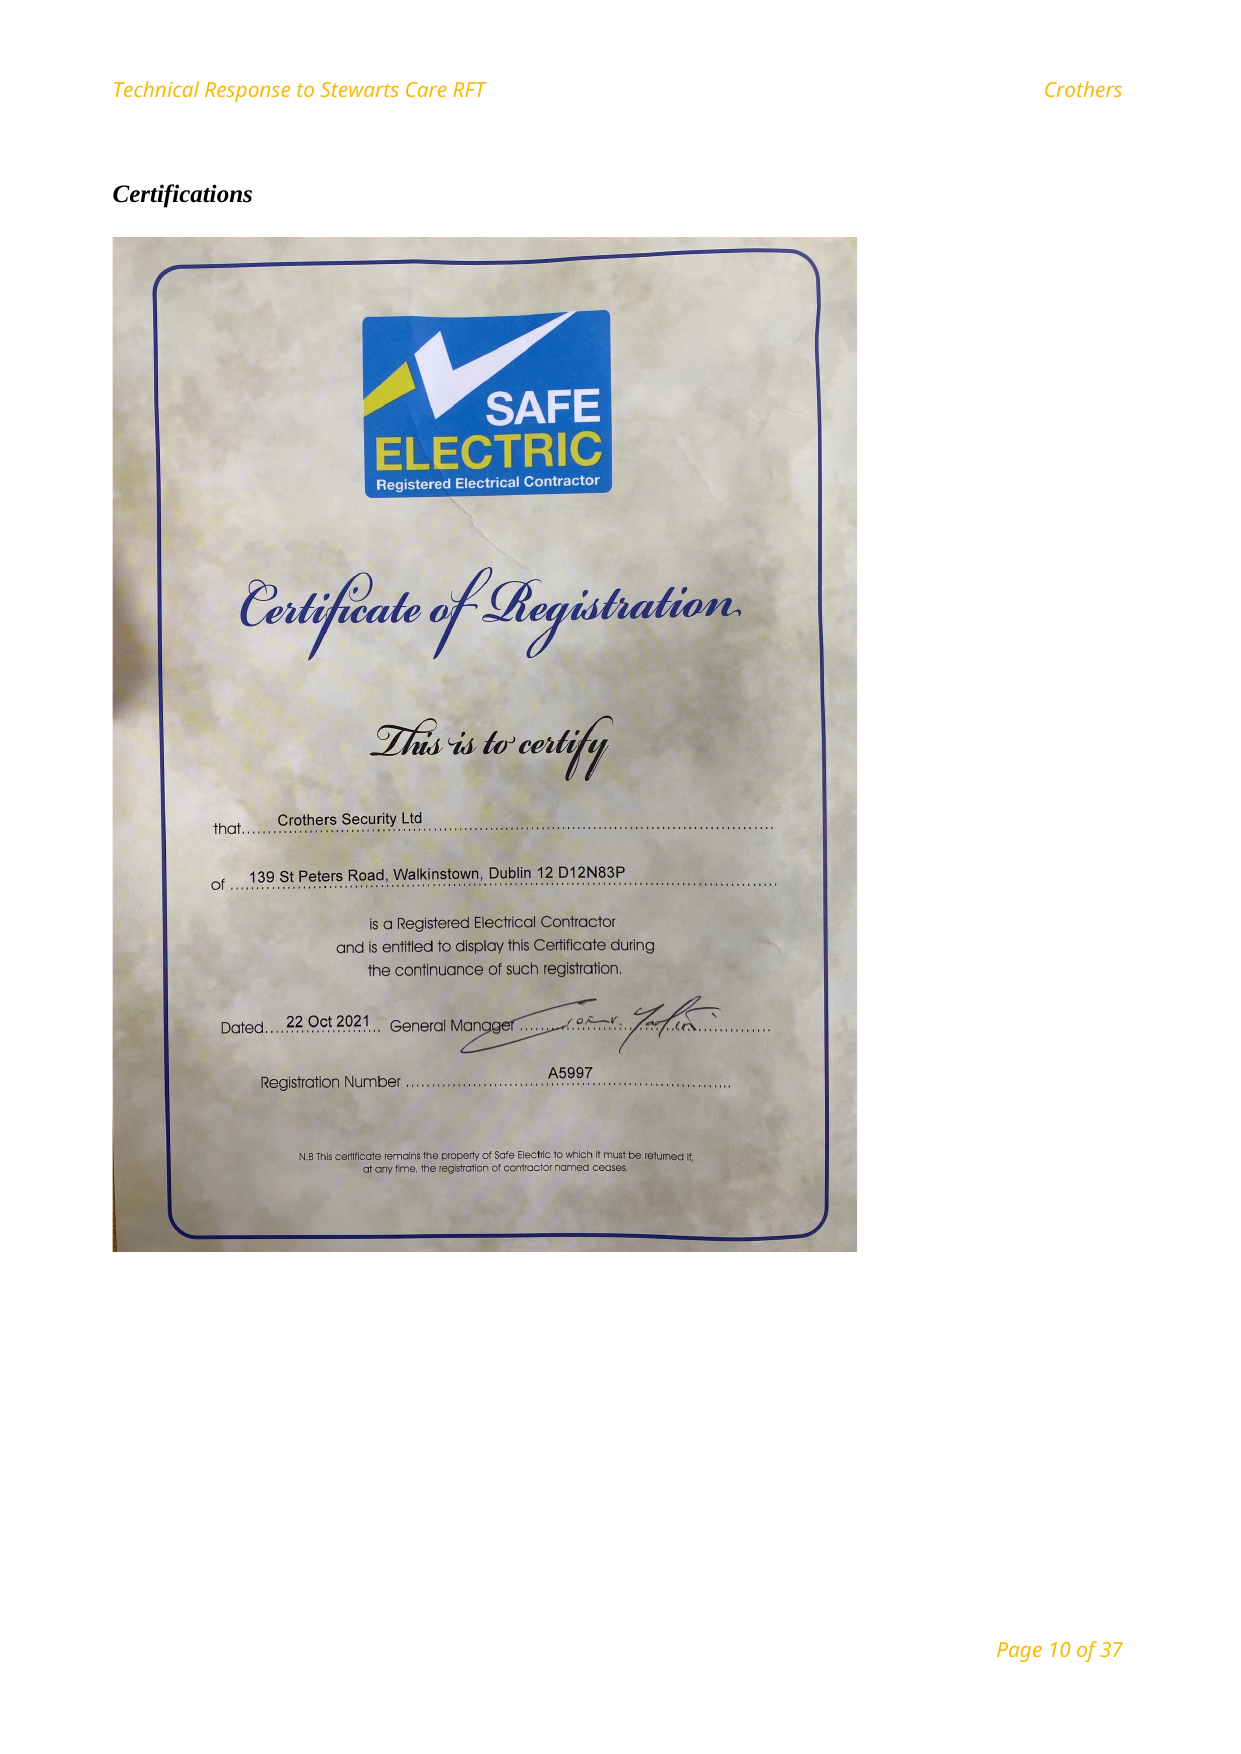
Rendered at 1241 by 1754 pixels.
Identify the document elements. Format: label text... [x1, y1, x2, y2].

picture [112, 237, 858, 1252]
subtitle Certifications [112, 179, 1128, 208]
